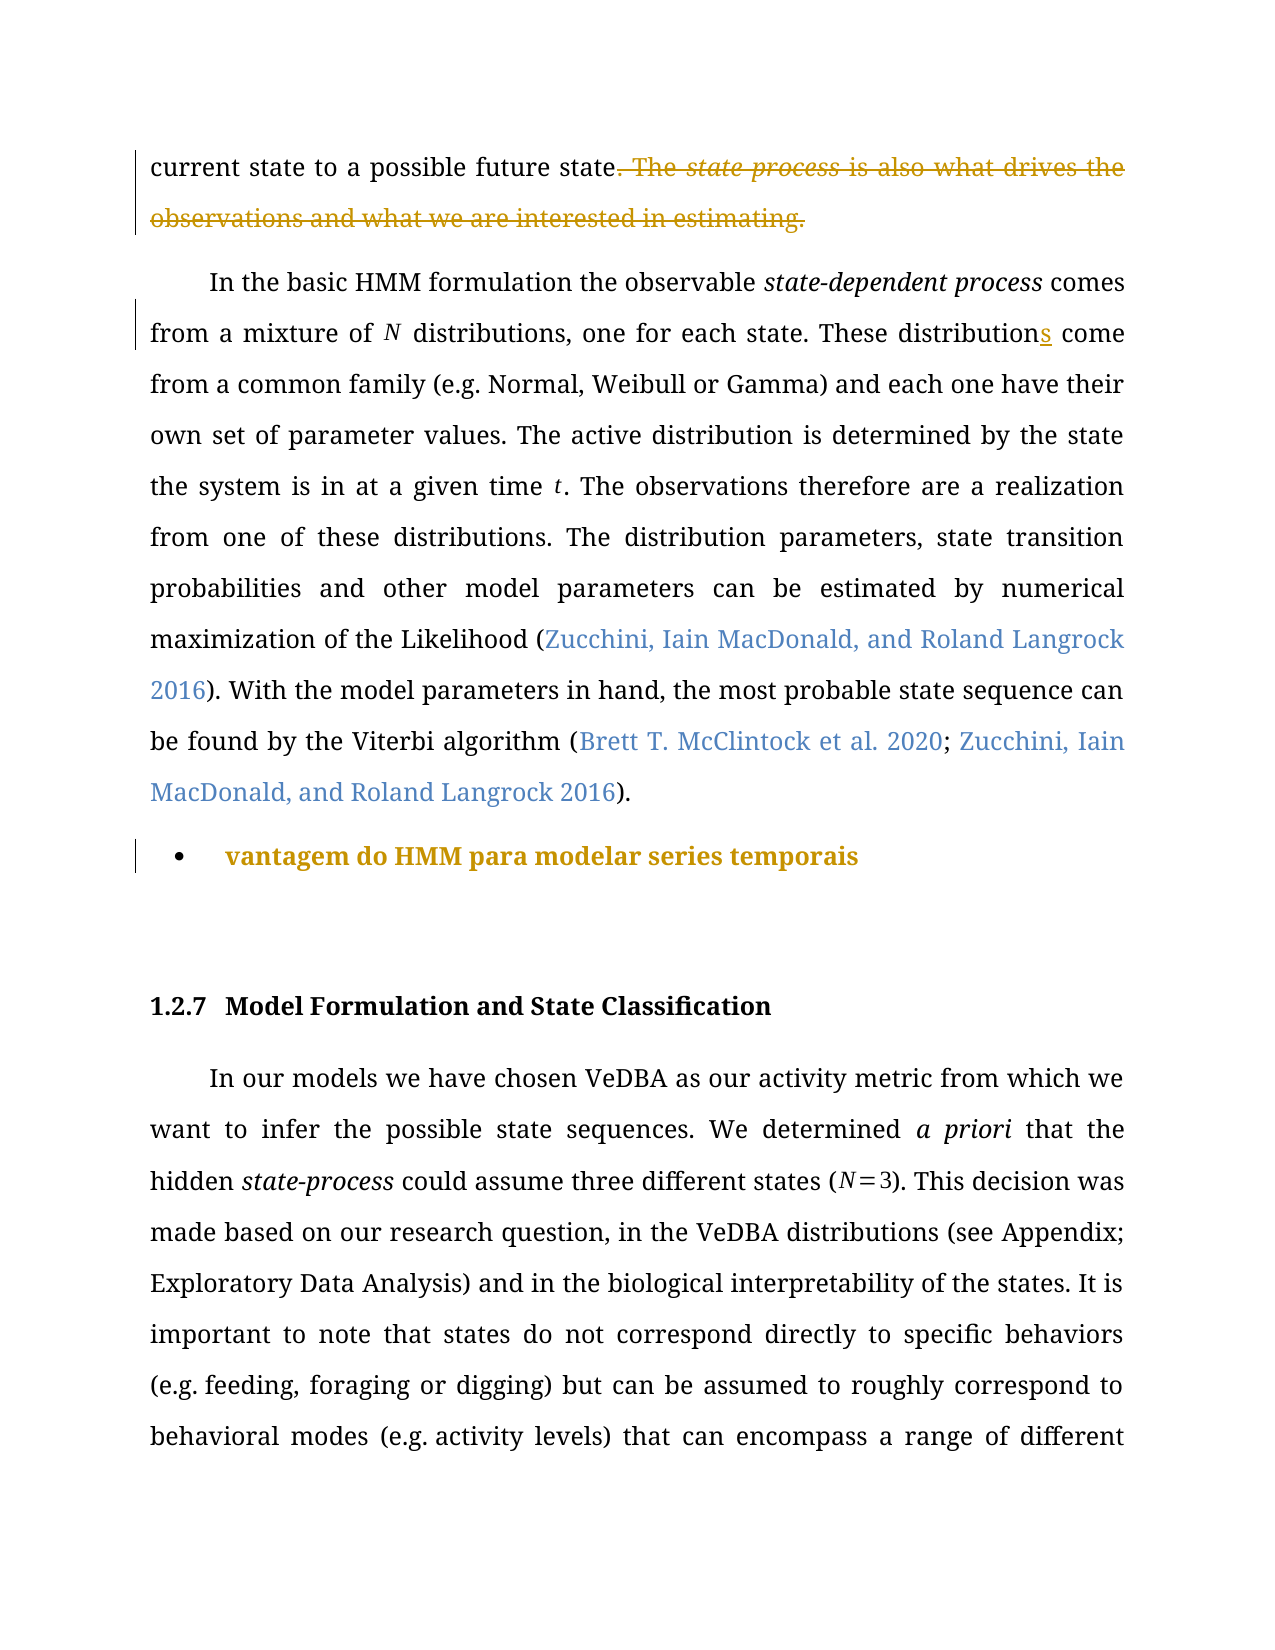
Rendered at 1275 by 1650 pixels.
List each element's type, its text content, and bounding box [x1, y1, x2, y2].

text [150, 1061, 1125, 1452]
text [150, 150, 1125, 235]
text In the basic HMM formulation the observable state-dependent process comes from a mixture of distributions, one for each state. These distribution come from a common family (e.g. Normal, Weibull or Gamma) and each one have their own set of parameter values. The active distribution is determined by the state the system is in at a given time . The observations therefore are a realization from one of these distributions. The distribution parameters, state transition probabilities and other model parameters can be estimated by numerical maximization of the Likelihood (Zucchini, Iain MacDonald, and Roland Langrock 2016). With the model parameters in hand, the most probable state sequence can be found by the Viterbi algorithm (Brett T. McClintock et al. 2020; Zucchini, Iain MacDonald, and Roland Langrock 2016). [150, 264, 1125, 809]
subtitle 1.2.7 Model Formulation and State Classification [150, 988, 1125, 1023]
list vantagem do HMM para modelar series temporais [175, 838, 1125, 873]
